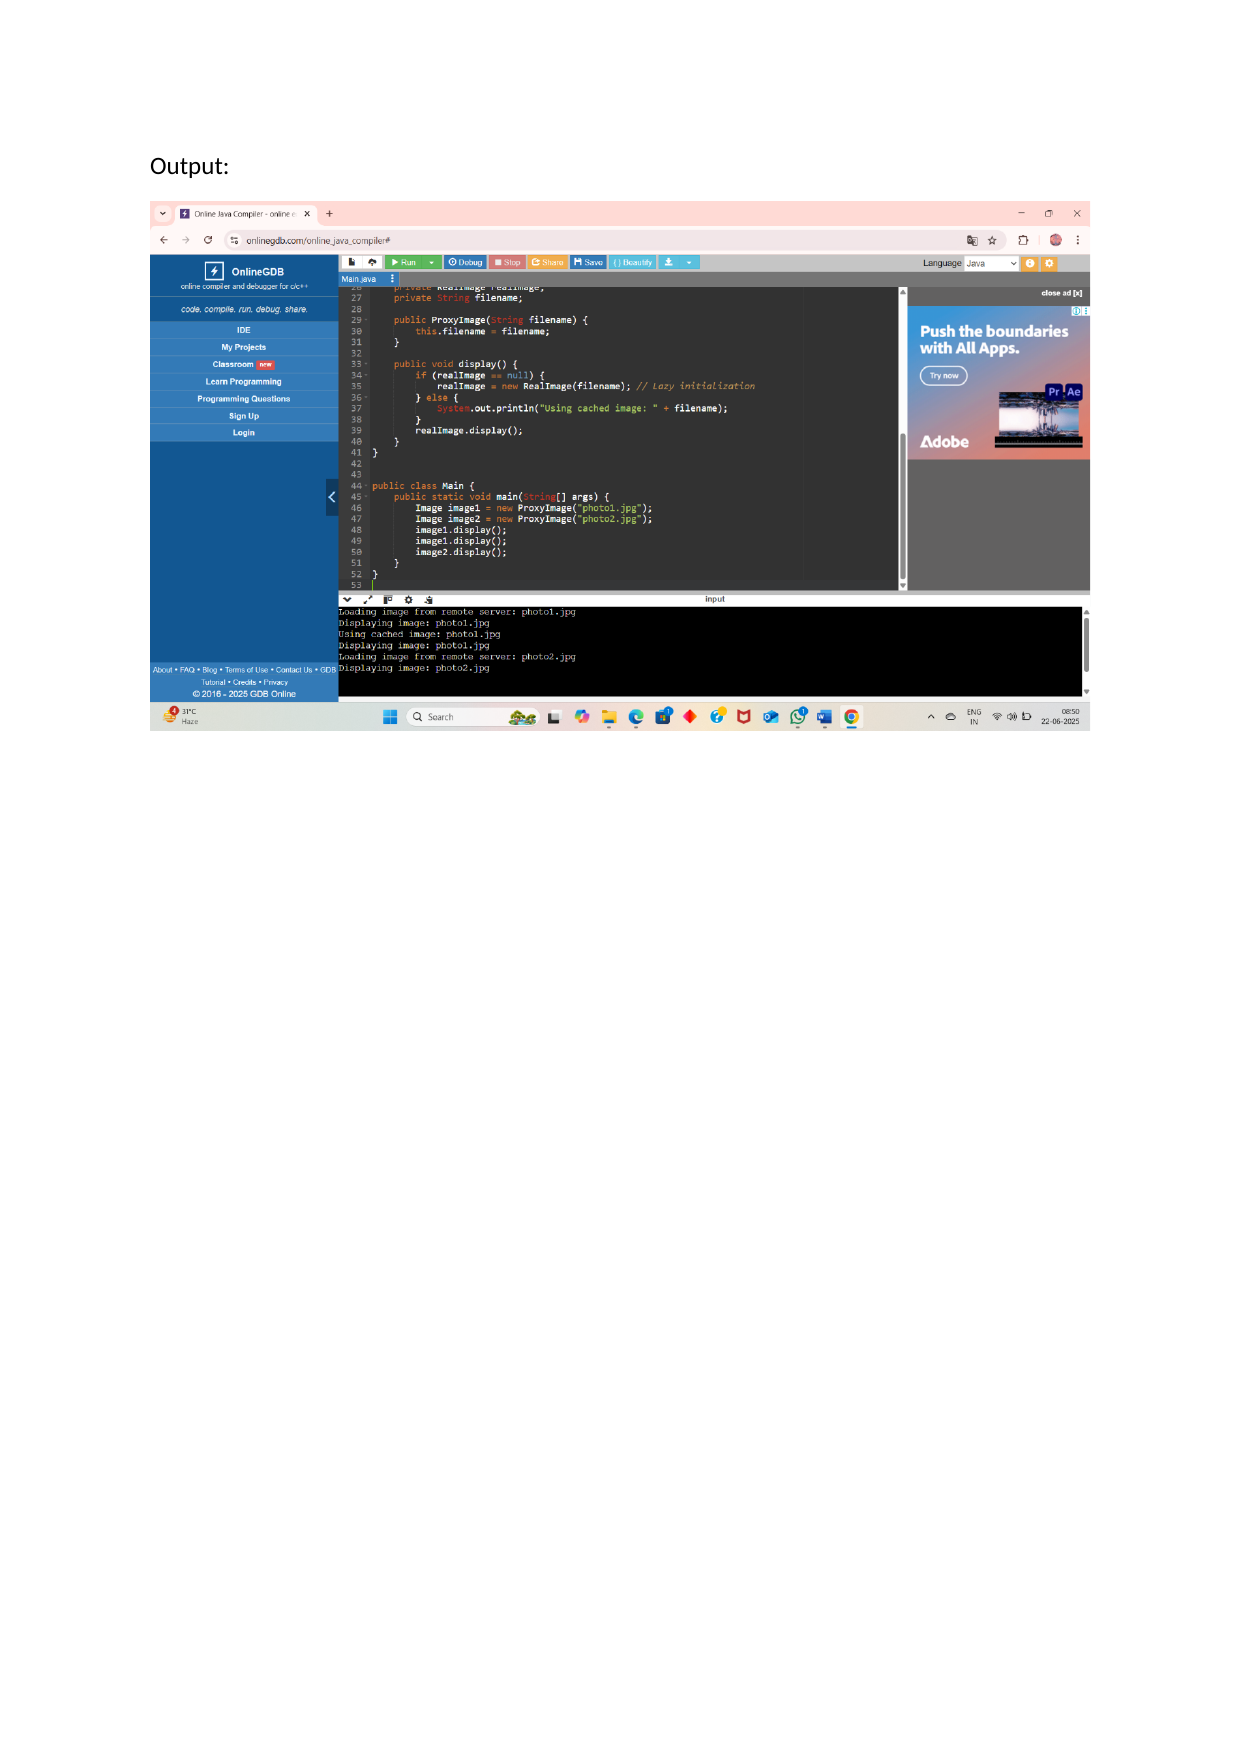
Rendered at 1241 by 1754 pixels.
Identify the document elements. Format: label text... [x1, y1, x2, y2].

text Output: [150, 150, 1090, 181]
picture [150, 201, 1091, 731]
